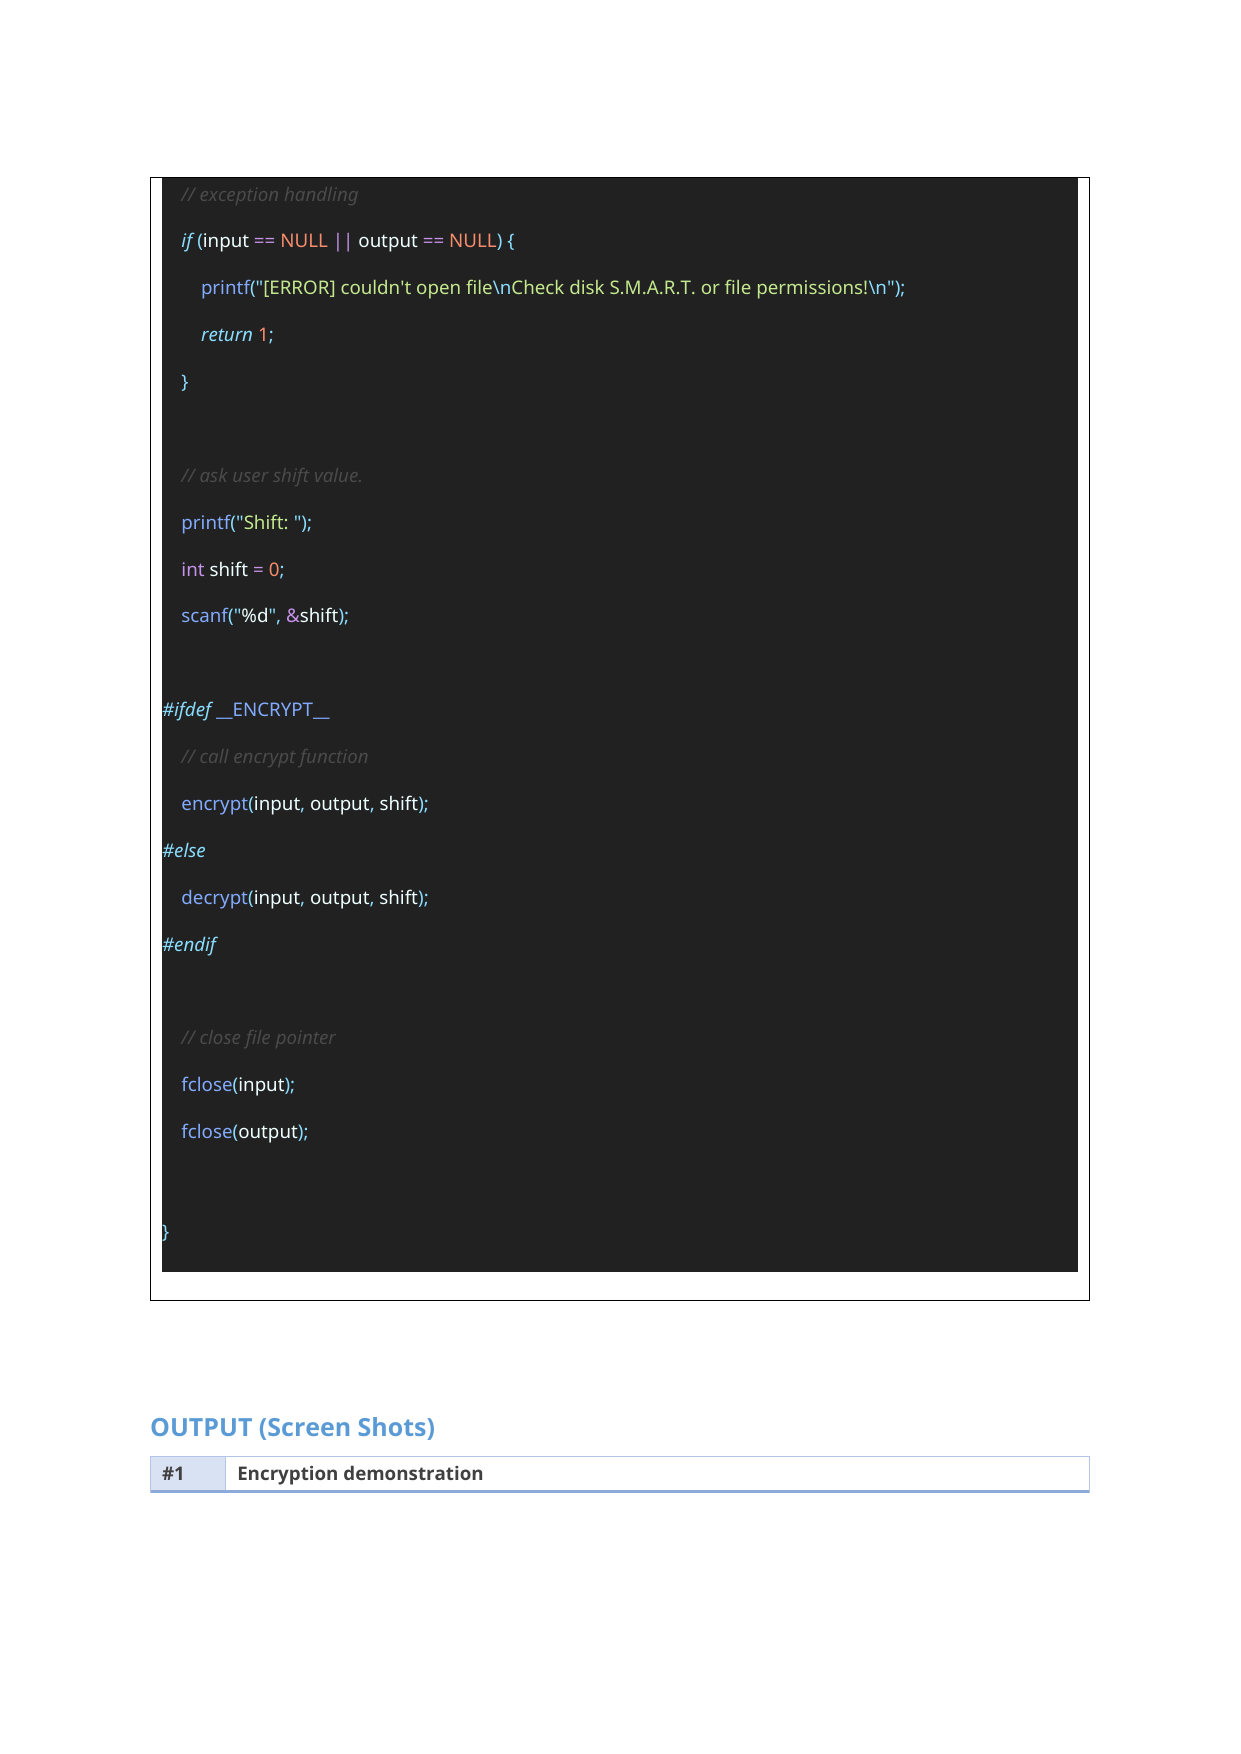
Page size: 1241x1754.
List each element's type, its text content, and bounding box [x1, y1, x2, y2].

table_header Encryption demonstration [226, 1457, 1089, 1490]
subtitle OUTPUT (Screen Shots) [150, 1410, 1090, 1444]
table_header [151, 178, 1089, 1299]
table_header #1 [151, 1457, 225, 1490]
